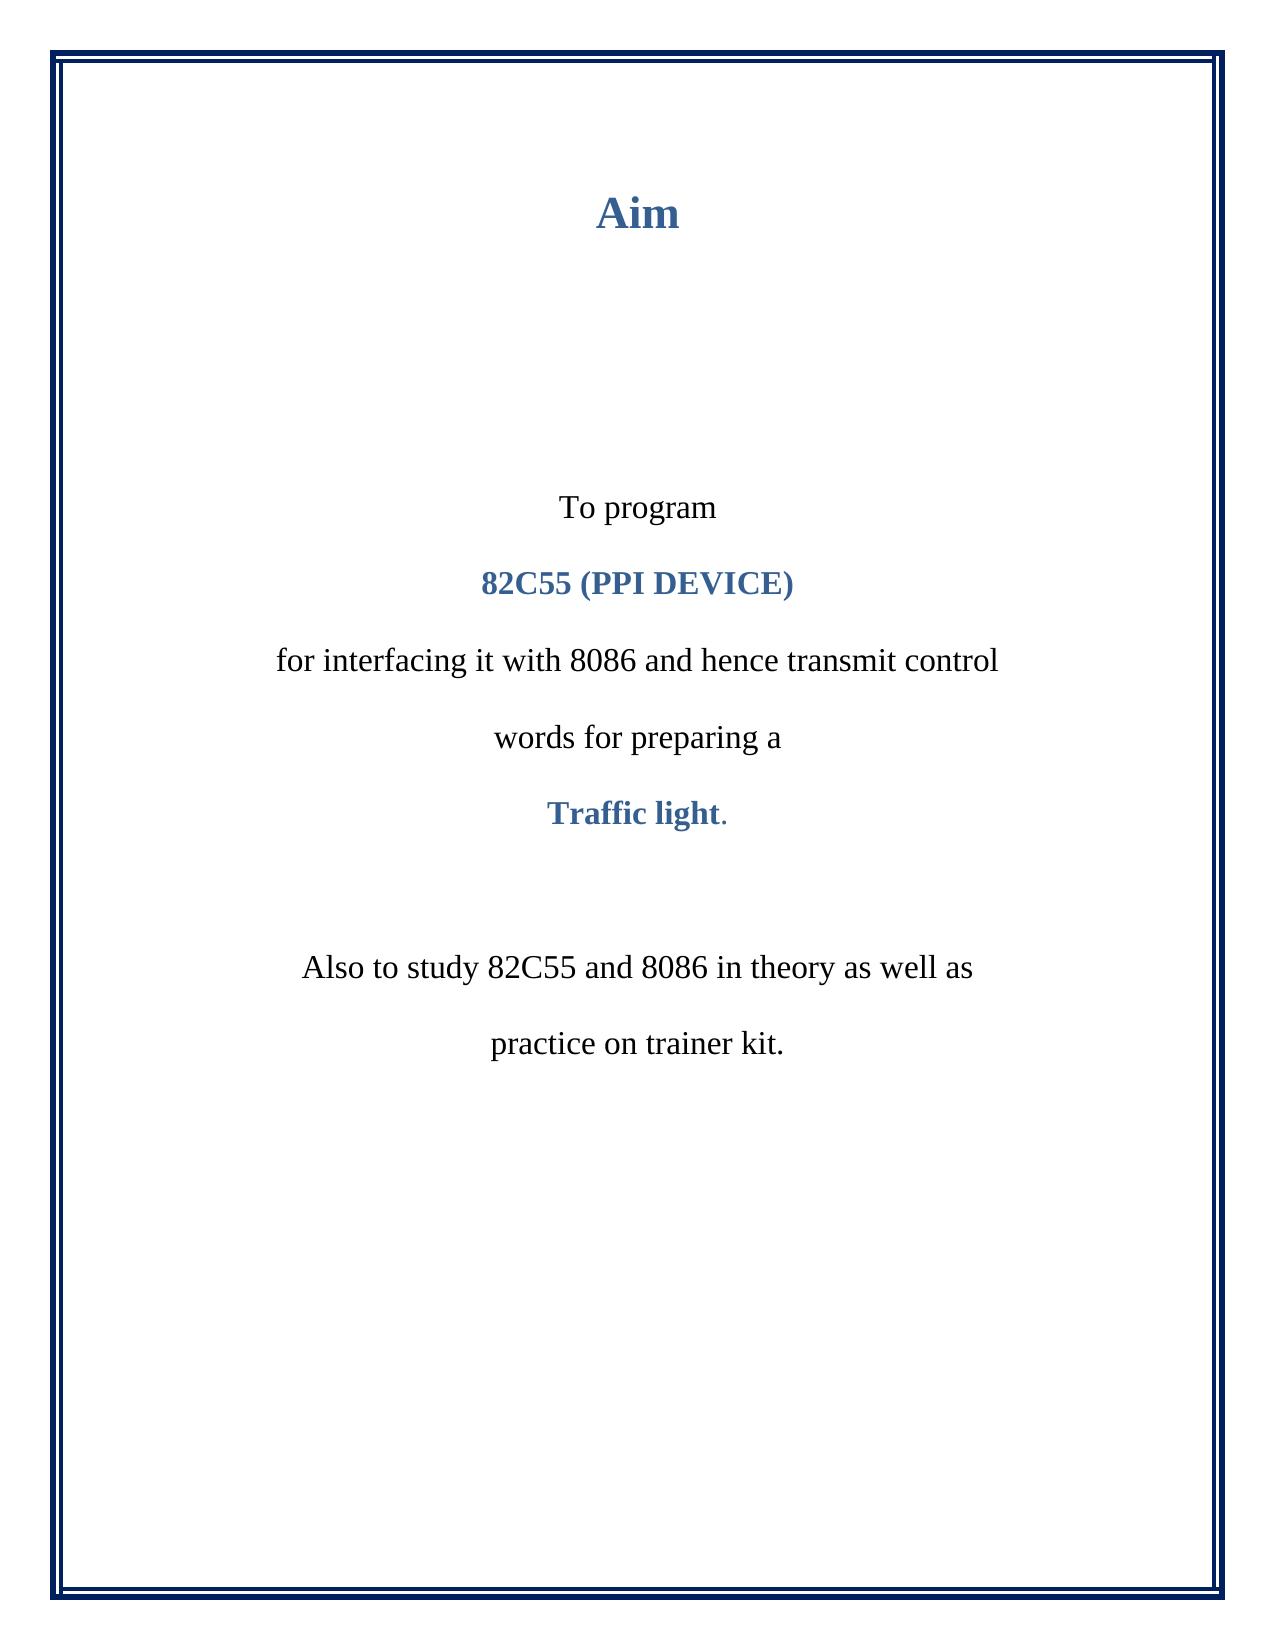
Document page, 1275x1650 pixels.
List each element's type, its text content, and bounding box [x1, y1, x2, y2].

subtitle Aim [75, 186, 1200, 238]
